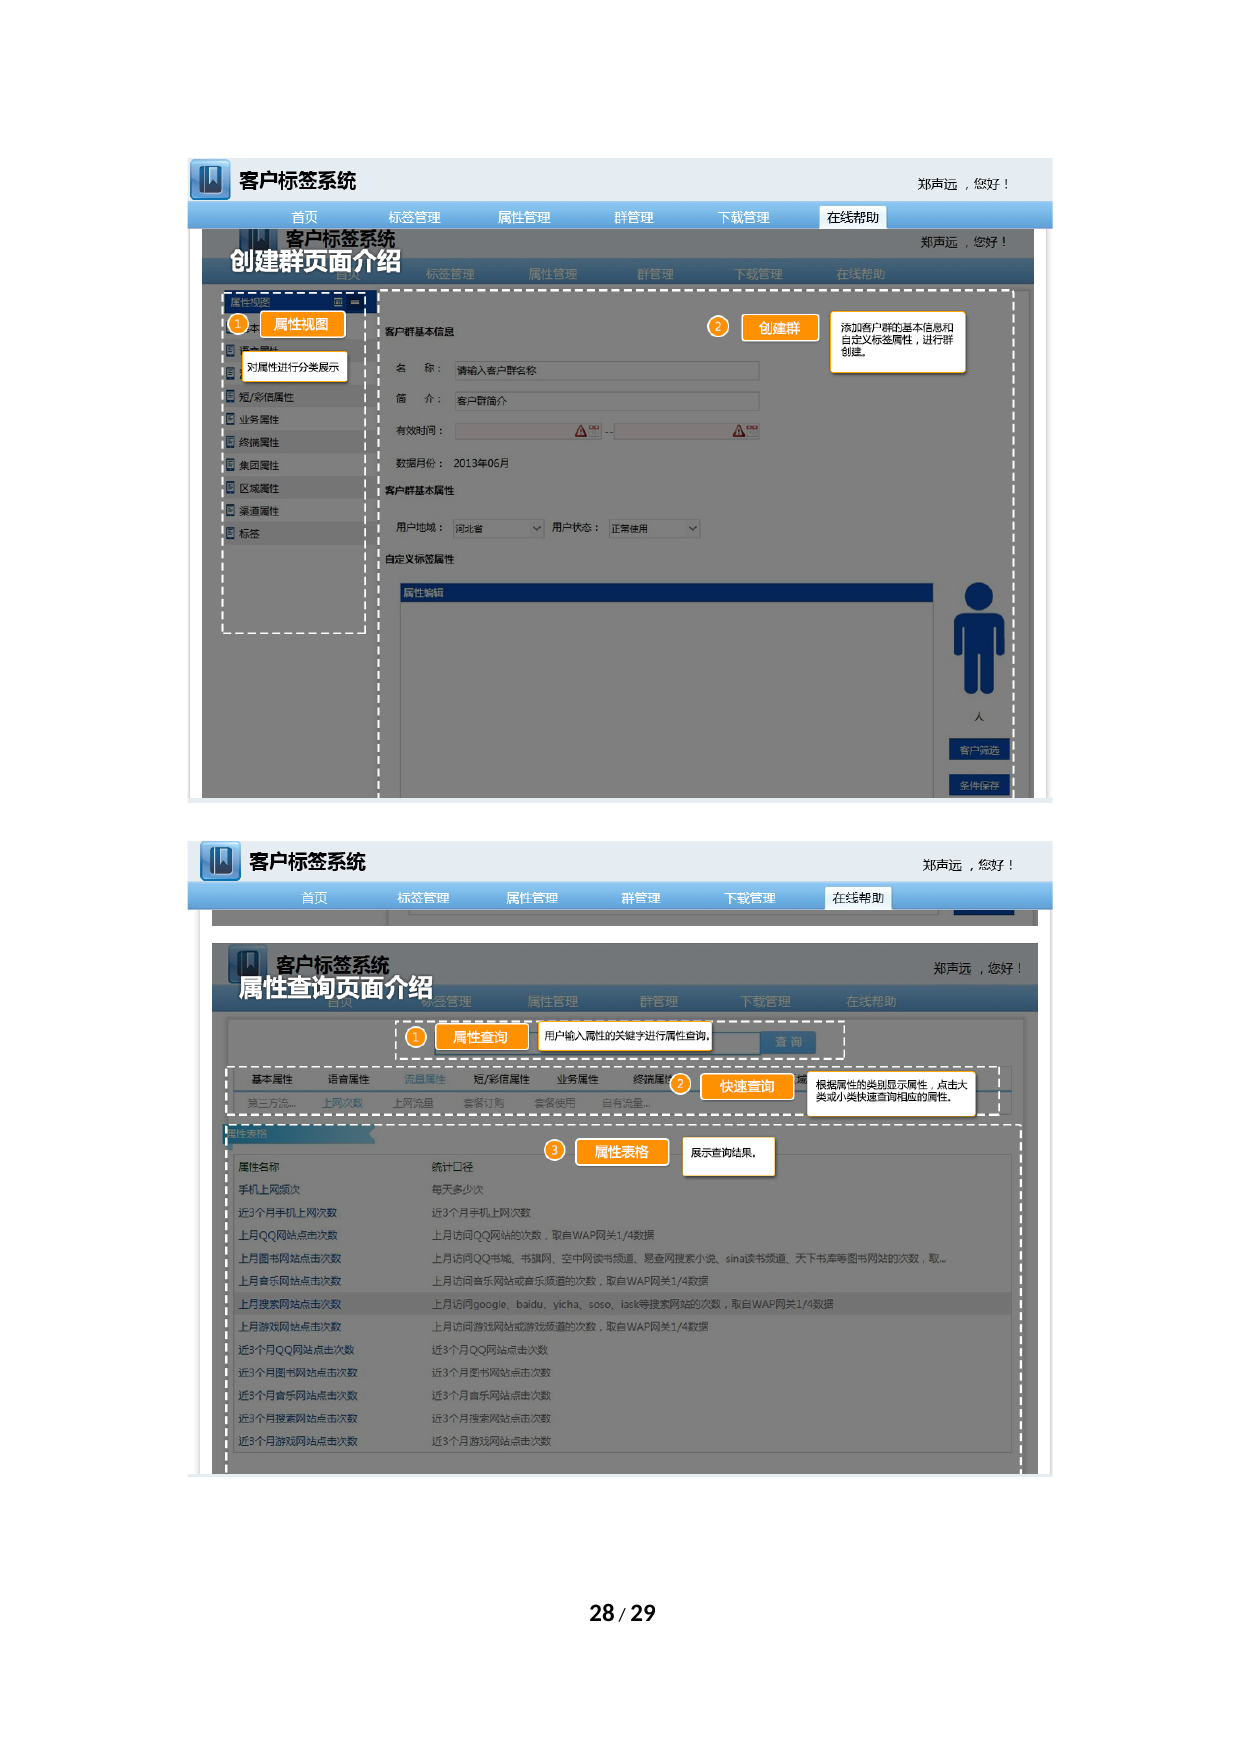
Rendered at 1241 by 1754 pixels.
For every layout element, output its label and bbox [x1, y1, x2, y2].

picture [187, 158, 1053, 803]
picture [187, 841, 1053, 1477]
